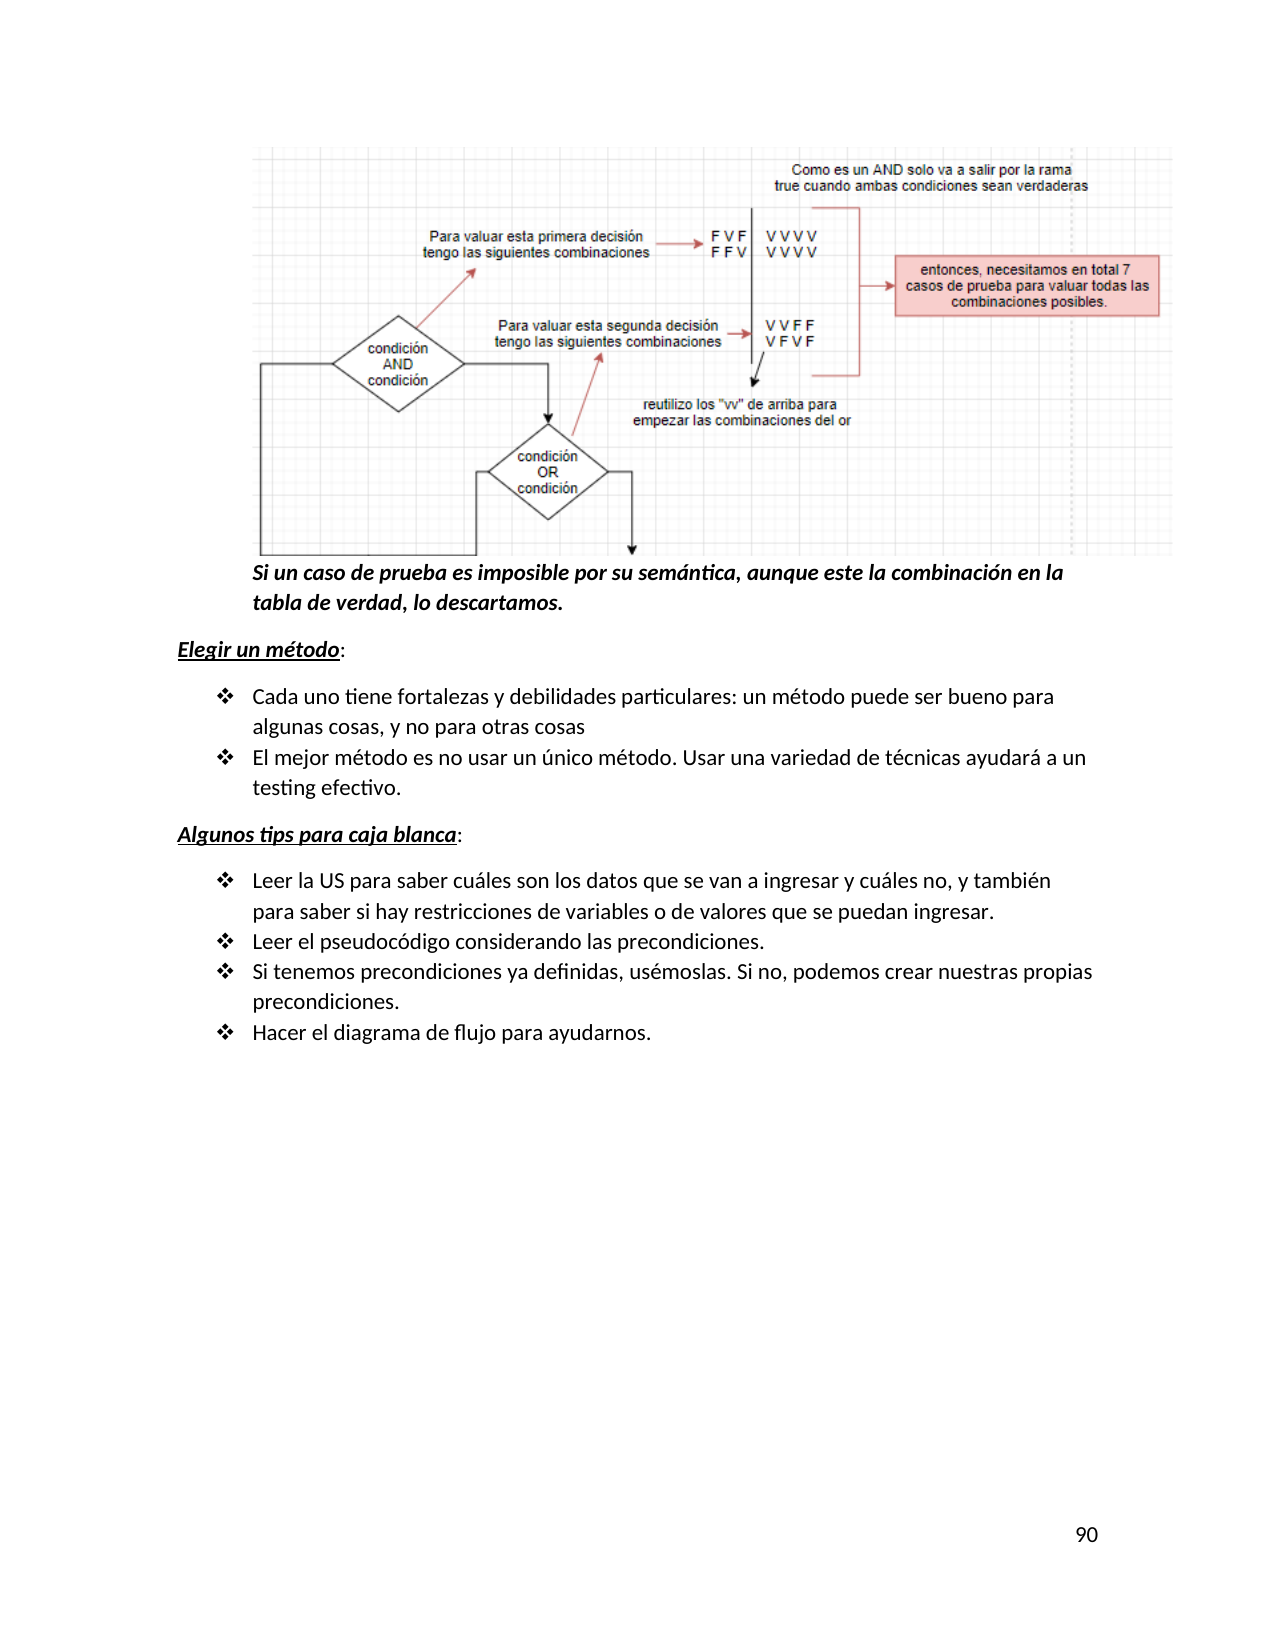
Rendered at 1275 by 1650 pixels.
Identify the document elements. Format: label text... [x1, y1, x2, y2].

picture [252, 147, 1173, 556]
text Algunos tips para caja blanca: [177, 820, 1098, 848]
list El mejor método es no usar un único método. Usar una variedad de técnicas ayudará a un testing efectivo. [215, 743, 1098, 801]
list Hacer el diagrama de flujo para ayudarnos. [215, 1018, 1098, 1046]
list Leer el pseudocódigo considerando las precondiciones. [215, 927, 1098, 955]
list Si tenemos precondiciones ya definidas, usémoslas. Si no, podemos crear nuestras propias precondiciones. [215, 957, 1098, 1015]
list Leer la US para saber cuáles son los datos que se van a ingresar y cuáles no, y también para saber si hay restricciones de variables o de valores que se puedan ingresar. [215, 867, 1098, 925]
text Elegir un método: [177, 635, 1098, 663]
list Si un caso de prueba es imposible por su semántica, aunque este la combinación en la tabla de verdad, lo descartamos. [252, 558, 1098, 616]
list Cada uno tiene fortalezas y debilidades particulares: un método puede ser bueno para algunas cosas, y no para otras cosas [215, 682, 1098, 740]
